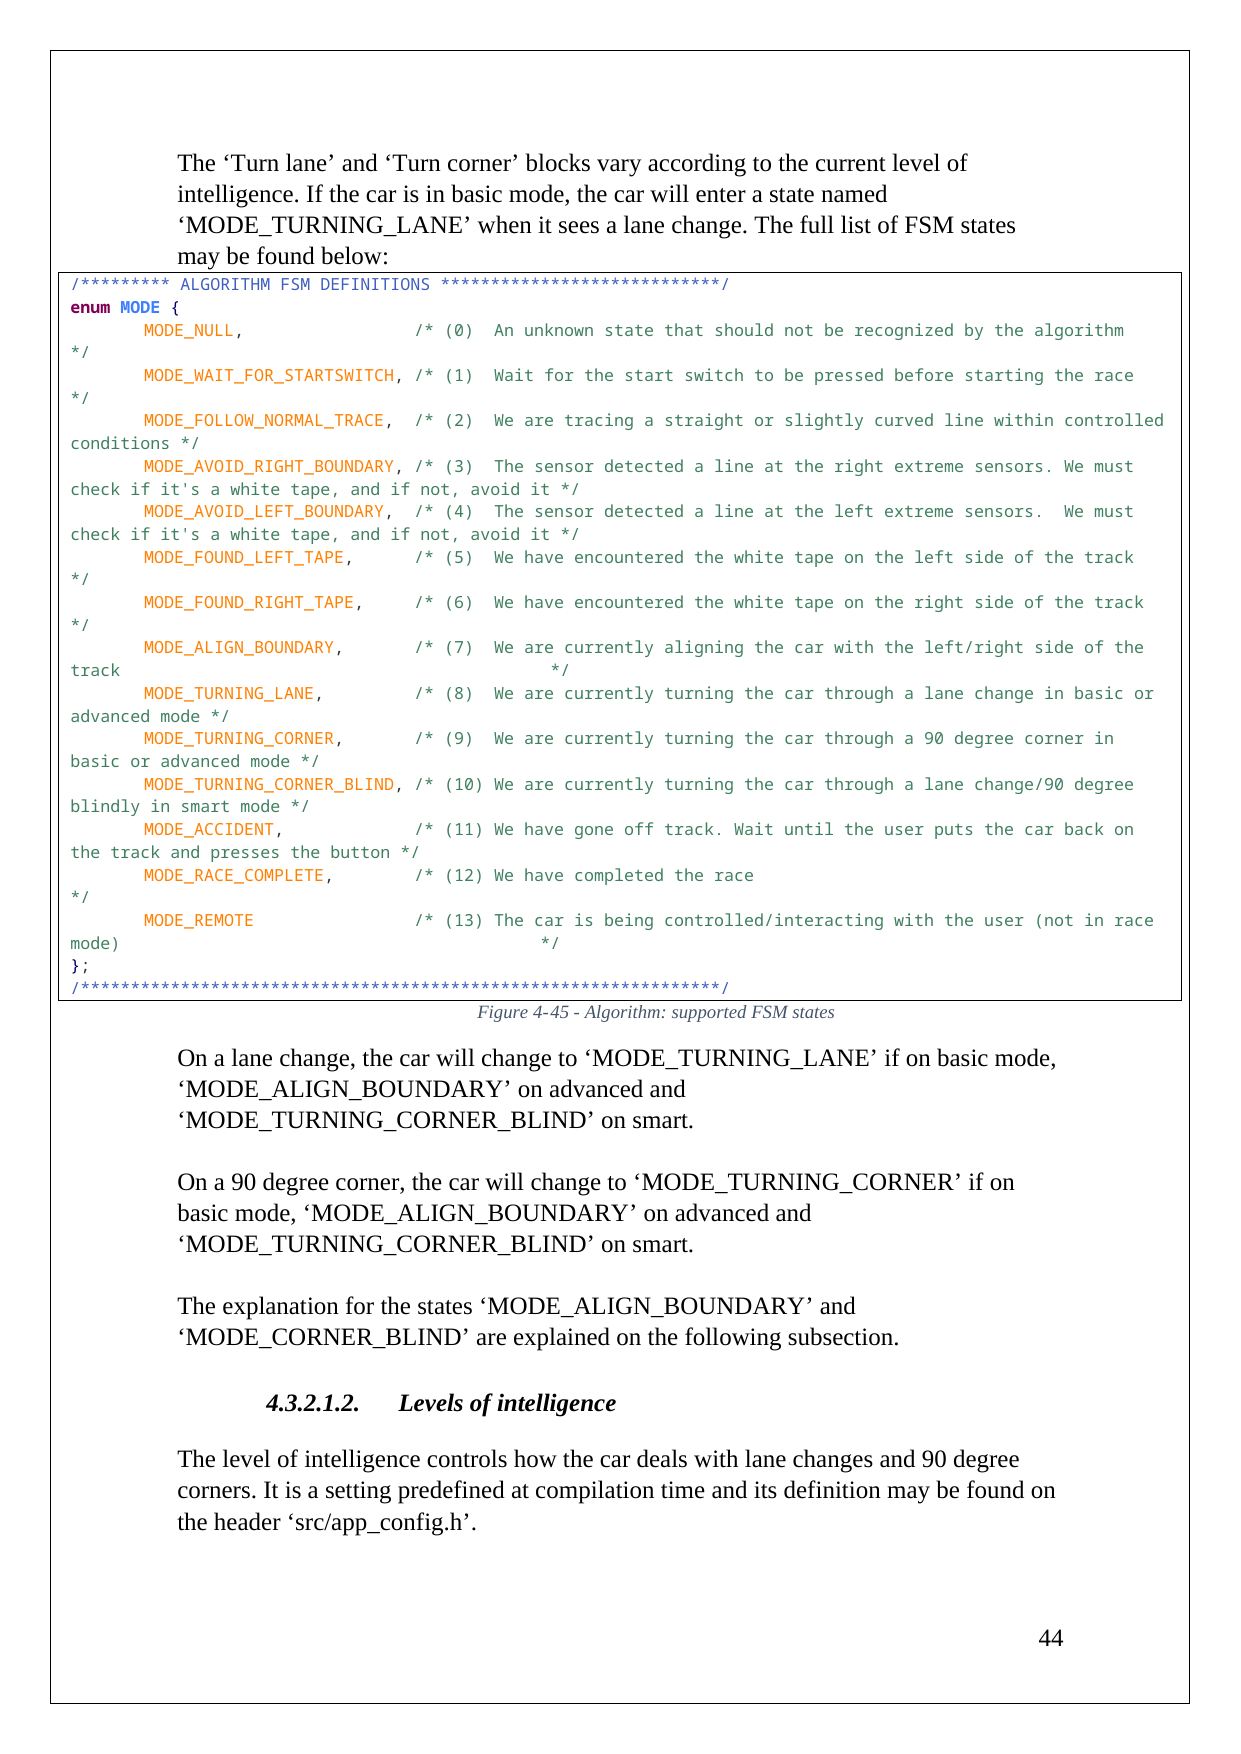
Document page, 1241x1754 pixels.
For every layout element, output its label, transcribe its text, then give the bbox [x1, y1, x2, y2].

text The explanation for the states ‘MODE_ALIGN_BOUNDARY’ and ‘MODE_CORNER_BLIND’ are explained on the following subsection. [177, 1291, 1063, 1351]
text The ‘Turn lane’ and ‘Turn corner’ blocks vary according to the current level of intelligence. If the car is in basic mode, the car will enter a state named ‘MODE_TURNING_LANE’ when it sees a lane change. The full list of FSM states may be found below: [177, 148, 1063, 269]
table_header /********* ALGORITHM FSM DEFINITIONS ****************************/ enum MODE { MODE_NULL, /* (0) An unknown state that should not be recognized by the algorithm */ MODE_WAIT_FOR_STARTSWITCH, /* (1) Wait for the start switch to be pressed before starting the race */ MODE_FOLLOW_NORMAL_TRACE, /* (2) We are tracing a straight or slightly curved line within controlled conditions */ MODE_AVOID_RIGHT_BOUNDARY, /* (3) The sensor detected a line at the right extreme sensors. We must check if it's a white tape, and if not, avoid it */ MODE_AVOID_LEFT_BOUNDARY, /* (4) The sensor detected a line at the left extreme sensors. We must check if it's a white tape, and if not, avoid it */ MODE_FOUND_LEFT_TAPE, /* (5) We have encountered the white tape on the left side of the track */ MODE_FOUND_RIGHT_TAPE, /* (6) We have encountered the white tape on the right side of the track */ MODE_ALIGN_BOUNDARY, /* (7) We are currently aligning the car with the left/right side of the track */ MODE_TURNING_LANE, /* (8) We are currently turning the car through a lane change in basic or advanced mode */ MODE_TURNING_CORNER, /* (9) We are currently turning the car through a 90 degree corner in basic or advanced mode */ MODE_TURNING_CORNER_BLIND, /* (10) We are currently turning the car through a lane change/90 degree blindly in smart mode */ MODE_ACCIDENT, /* (11) We have gone off track. Wait until the user puts the car back on the track and presses the button */ MODE_RACE_COMPLETE, /* (12) We have completed the race */ MODE_REMOTE /* (13) The car is being controlled/interacting with the user (not in race mode) */ }; /****************************************************************/ [59, 273, 1181, 999]
subtitle Levels of intelligence [266, 1388, 1063, 1417]
text On a 90 degree corner, the car will change to ‘MODE_TURNING_CORNER’ if on basic mode, ‘MODE_ALIGN_BOUNDARY’ on advanced and ‘MODE_TURNING_CORNER_BLIND’ on smart. [177, 1167, 1063, 1258]
text On a lane change, the car will change to ‘MODE_TURNING_LANE’ if on basic mode, ‘MODE_ALIGN_BOUNDARY’ on advanced and ‘MODE_TURNING_CORNER_BLIND’ on smart. [177, 1043, 1063, 1134]
text The level of intelligence controls how the car deals with lane changes and 90 degree corners. It is a setting predefined at compilation time and its definition may be found on the header ‘src/app_config.h’. [177, 1444, 1063, 1535]
